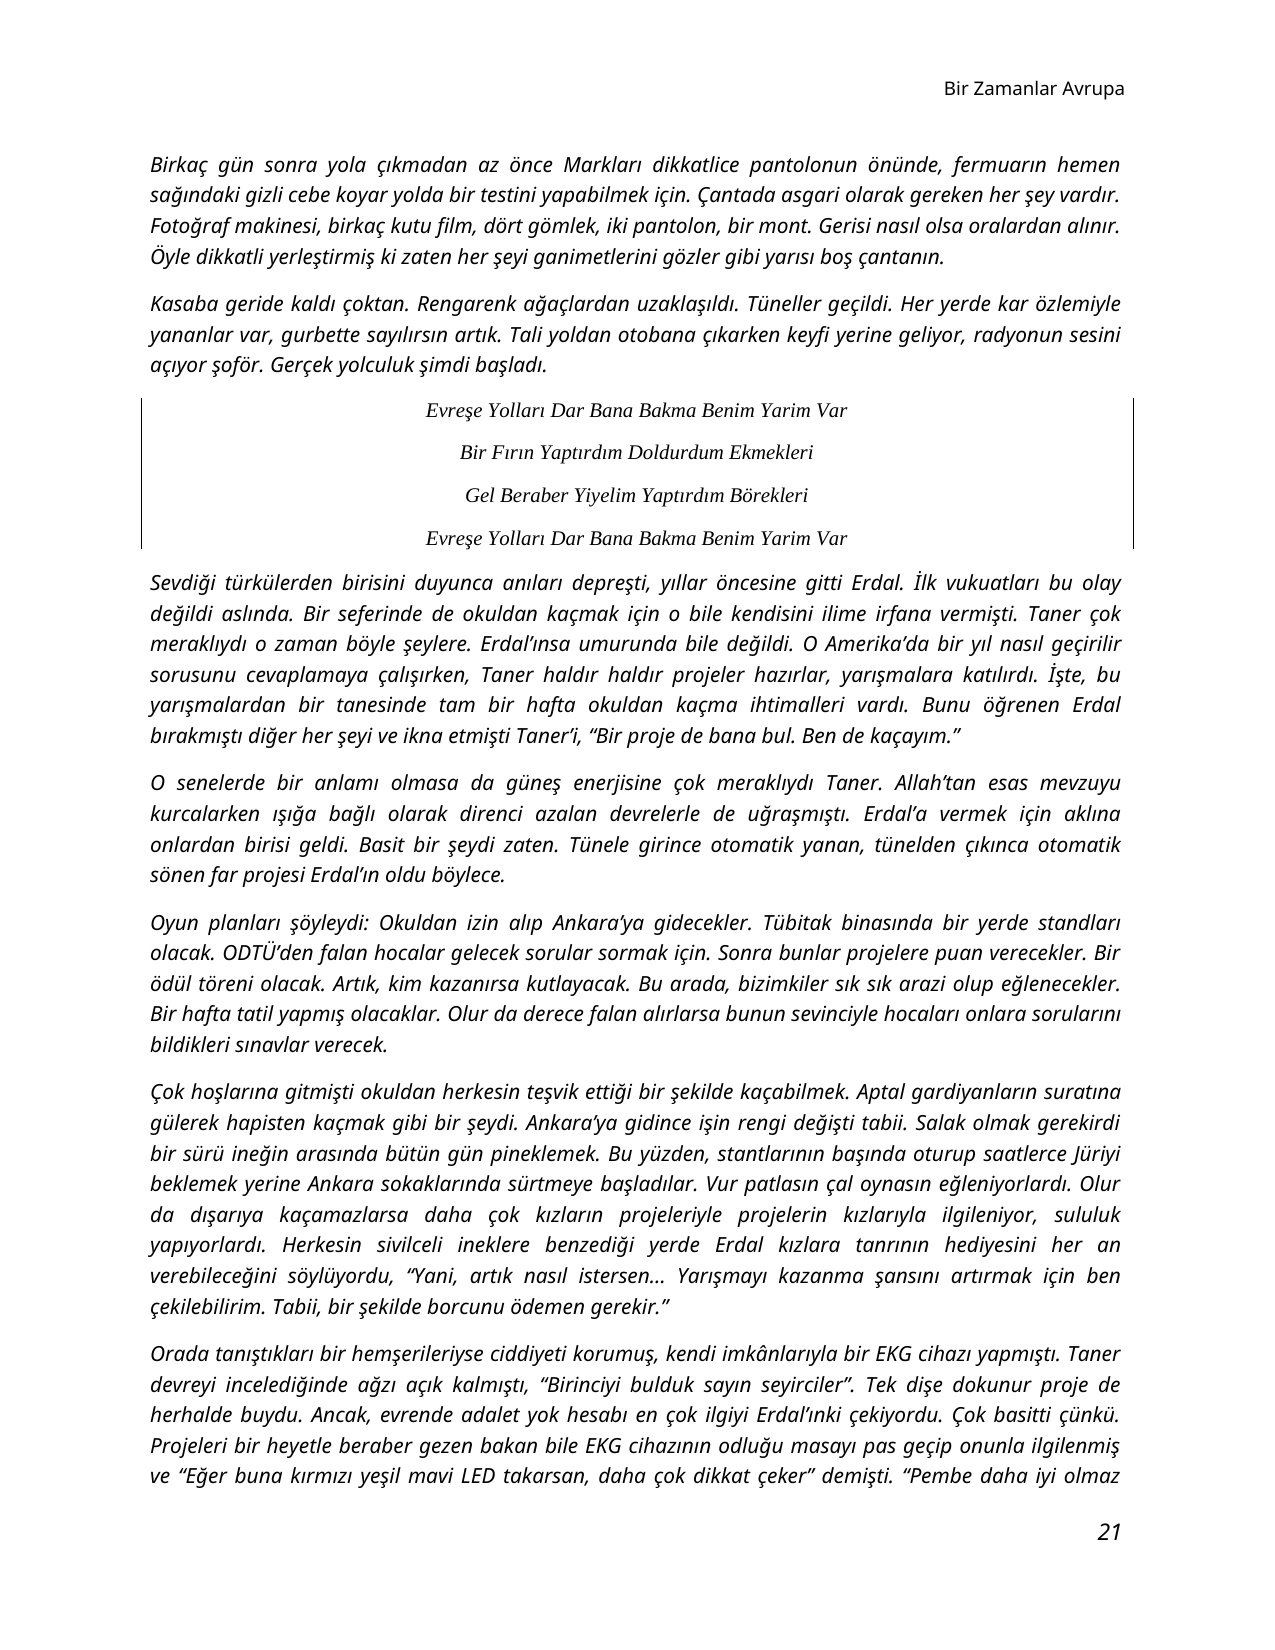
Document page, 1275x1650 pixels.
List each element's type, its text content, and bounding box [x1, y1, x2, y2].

text Sevdiği türkülerden birisini duyunca anıları depreşti, yıllar öncesine gitti Erdal. İlk vukuatları bu olay değildi aslında. Bir seferinde de okuldan kaçmak için o bile kendisini ilime irfana vermişti. Taner çok meraklıydı o zaman böyle şeylere. Erdal’ınsa umurunda bile değildi. O Amerika’da bir yıl nasıl geçirilir sorusunu cevaplamaya çalışırken, Taner haldır haldır projeler hazırlar, yarışmalara katılırdı. İşte, bu yarışmalardan bir tanesinde tam bir hafta okuldan kaçma ihtimalleri vardı. Bunu öğrenen Erdal bırakmıştı diğer her şeyi ve ikna etmişti Taner’i, “Bir proje de bana bul. Ben de kaçayım.” [150, 568, 1125, 750]
text O senelerde bir anlamı olmasa da güneş enerjisine çok meraklıydı Taner. Allah’tan esas mevzuyu kurcalarken ışığa bağlı olarak direnci azalan devrelerle de uğraşmıştı. Erdal’a vermek için aklına onlardan birisi geldi. Basit bir şeydi zaten. Tünele girince otomatik yanan, tünelden çıkınca otomatik sönen far projesi Erdal’ın oldu böylece. [150, 768, 1125, 889]
text Evreşe Yolları Dar Bana Bakma Benim Yarim Var [142, 398, 1133, 422]
text Evreşe Yolları Dar Bana Bakma Benim Yarim Var [142, 526, 1133, 549]
text Birkaç gün sonra yola çıkmadan az önce Markları dikkatlice pantolonun önünde, fermuarın hemen sağındaki gizli cebe koyar yolda bir testini yapabilmek için. Çantada asgari olarak gereken her şey vardır. Fotoğraf makinesi, birkaç kutu film, dört gömlek, iki pantolon, bir mont. Gerisi nasıl olsa oralardan alınır. Öyle dikkatli yerleştirmiş ki zaten her şeyi ganimetlerini gözler gibi yarısı boş çantanın. [150, 150, 1125, 270]
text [150, 1339, 1125, 1490]
text Oyun planları şöyleydi: Okuldan izin alıp Ankara’ya gidecekler. Tübitak binasında bir yerde standları olacak. ODTÜ’den falan hocalar gelecek sorular sormak için. Sonra bunlar projelere puan verecekler. Bir ödül töreni olacak. Artık, kim kazanırsa kutlayacak. Bu arada, bizimkiler sık sık arazi olup eğlenecekler. Bir hafta tatil yapmış olacaklar. Olur da derece falan alırlarsa bunun sevinciyle hocaları onlara sorularını bildikleri sınavlar verecek. [150, 908, 1125, 1059]
text Bir Fırın Yaptırdım Doldurdum Ekmekleri [142, 440, 1133, 464]
text Gel Beraber Yiyelim Yaptırdım Börekleri [142, 483, 1133, 507]
text Kasaba geride kaldı çoktan. Rengarenk ağaçlardan uzaklaşıldı. Tüneller geçildi. Her yerde kar özlemiyle yananlar var, gurbette sayılırsın artık. Tali yoldan otobana çıkarken keyfi yerine geliyor, radyonun sesini açıyor şoför. Gerçek yolculuk şimdi başladı. [150, 289, 1125, 379]
text Çok hoşlarına gitmişti okuldan herkesin teşvik ettiği bir şekilde kaçabilmek. Aptal gardiyanların suratına gülerek hapisten kaçmak gibi bir şeydi. Ankara’ya gidince işin rengi değişti tabii. Salak olmak gerekirdi bir sürü ineğin arasında bütün gün pineklemek. Bu yüzden, stantlarının başında oturup saatlerce Jüriyi beklemek yerine Ankara sokaklarında sürtmeye başladılar. Vur patlasın çal oynasın eğleniyorlardı. Olur da dışarıya kaçamazlarsa daha çok kızların projeleriyle projelerin kızlarıyla ilgileniyor, sululuk yapıyorlardı. Herkesin sivilceli ineklere benzediği yerde Erdal kızlara tanrının hediyesini her an verebileceğini söylüyordu, “Yani, artık nasıl istersen… Yarışmayı kazanma şansını artırmak için ben çekilebilirim. Tabii, bir şekilde borcunu ödemen gerekir.” [150, 1077, 1125, 1320]
